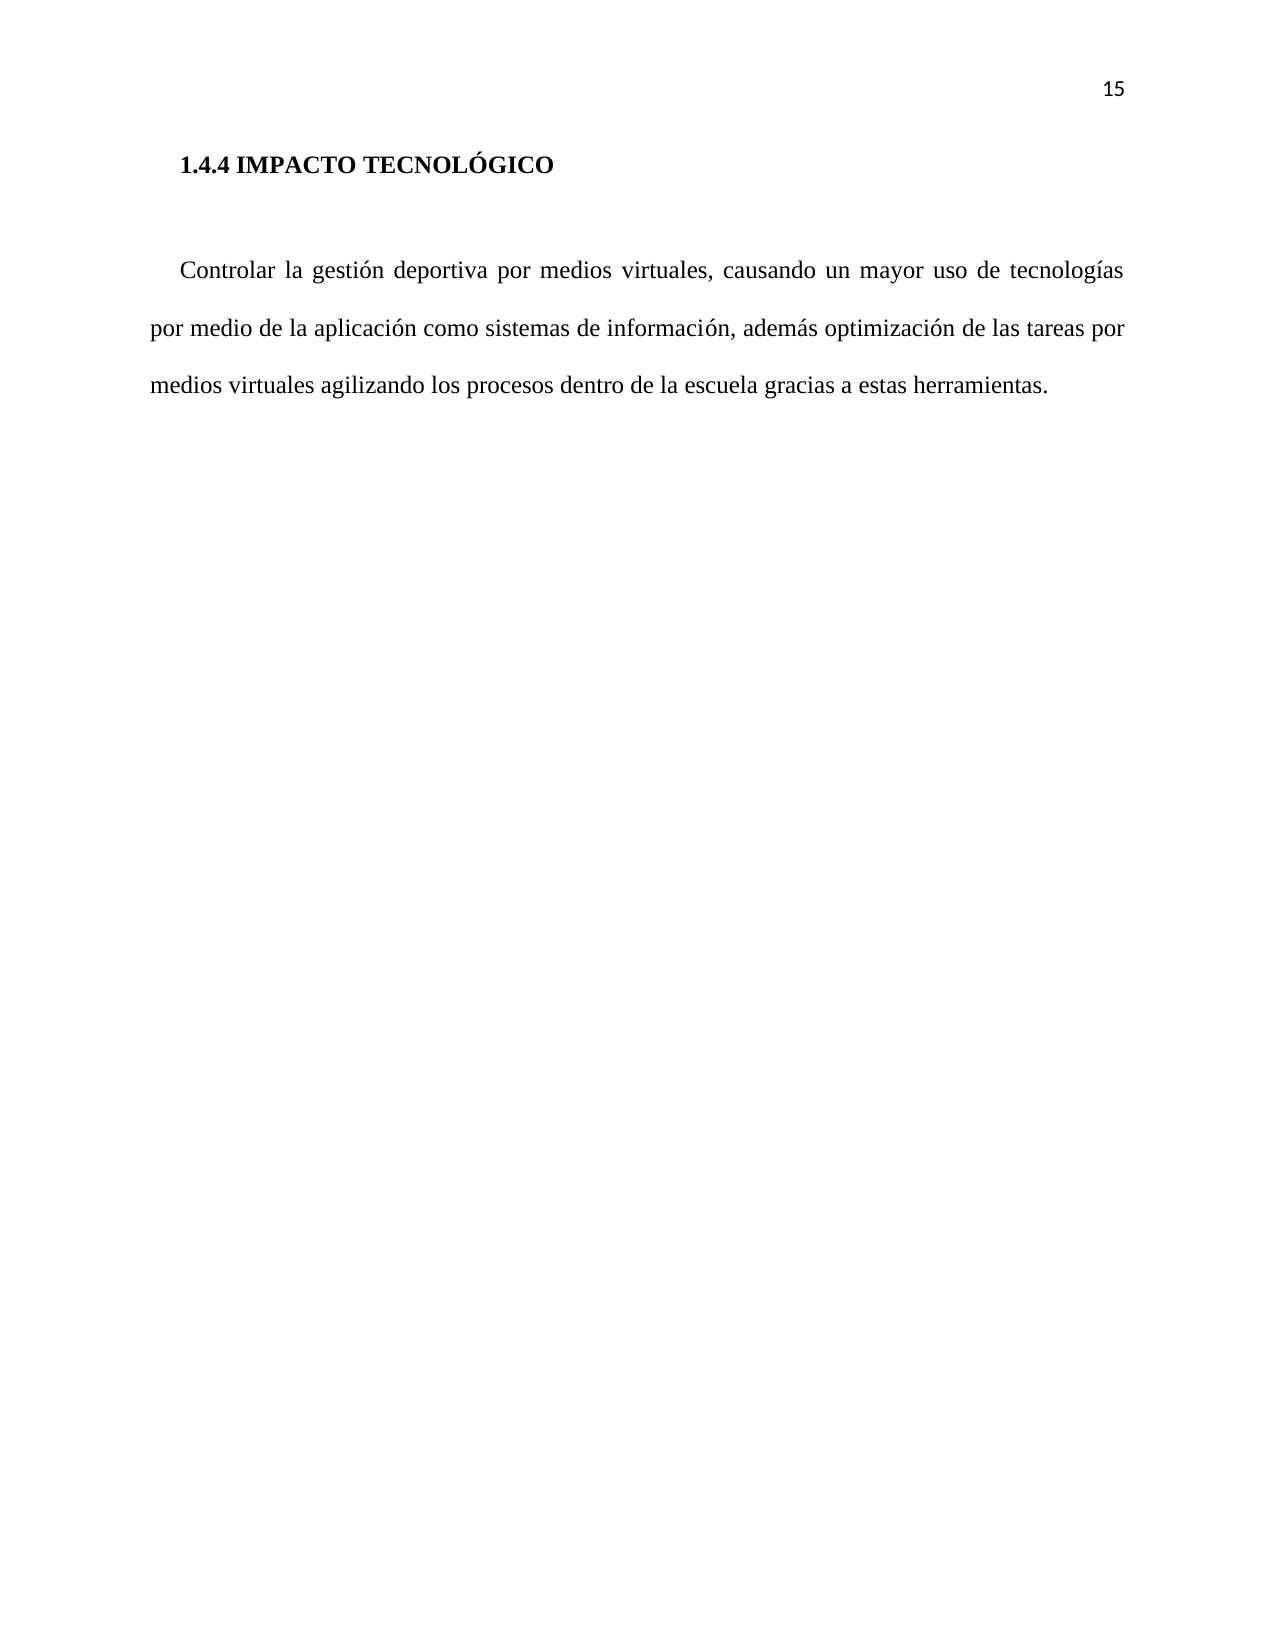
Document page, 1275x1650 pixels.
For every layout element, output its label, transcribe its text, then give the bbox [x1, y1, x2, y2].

subtitle 1.4.4 IMPACTO TECNOLÓGICO [150, 150, 1125, 179]
text Controlar la gestión deportiva por medios virtuales, causando un mayor uso de tecnologías por medio de la aplicación como sistemas de información, además optimización de las tareas por medios virtuales agilizando los procesos dentro de la escuela gracias a estas herramientas. [150, 255, 1125, 399]
